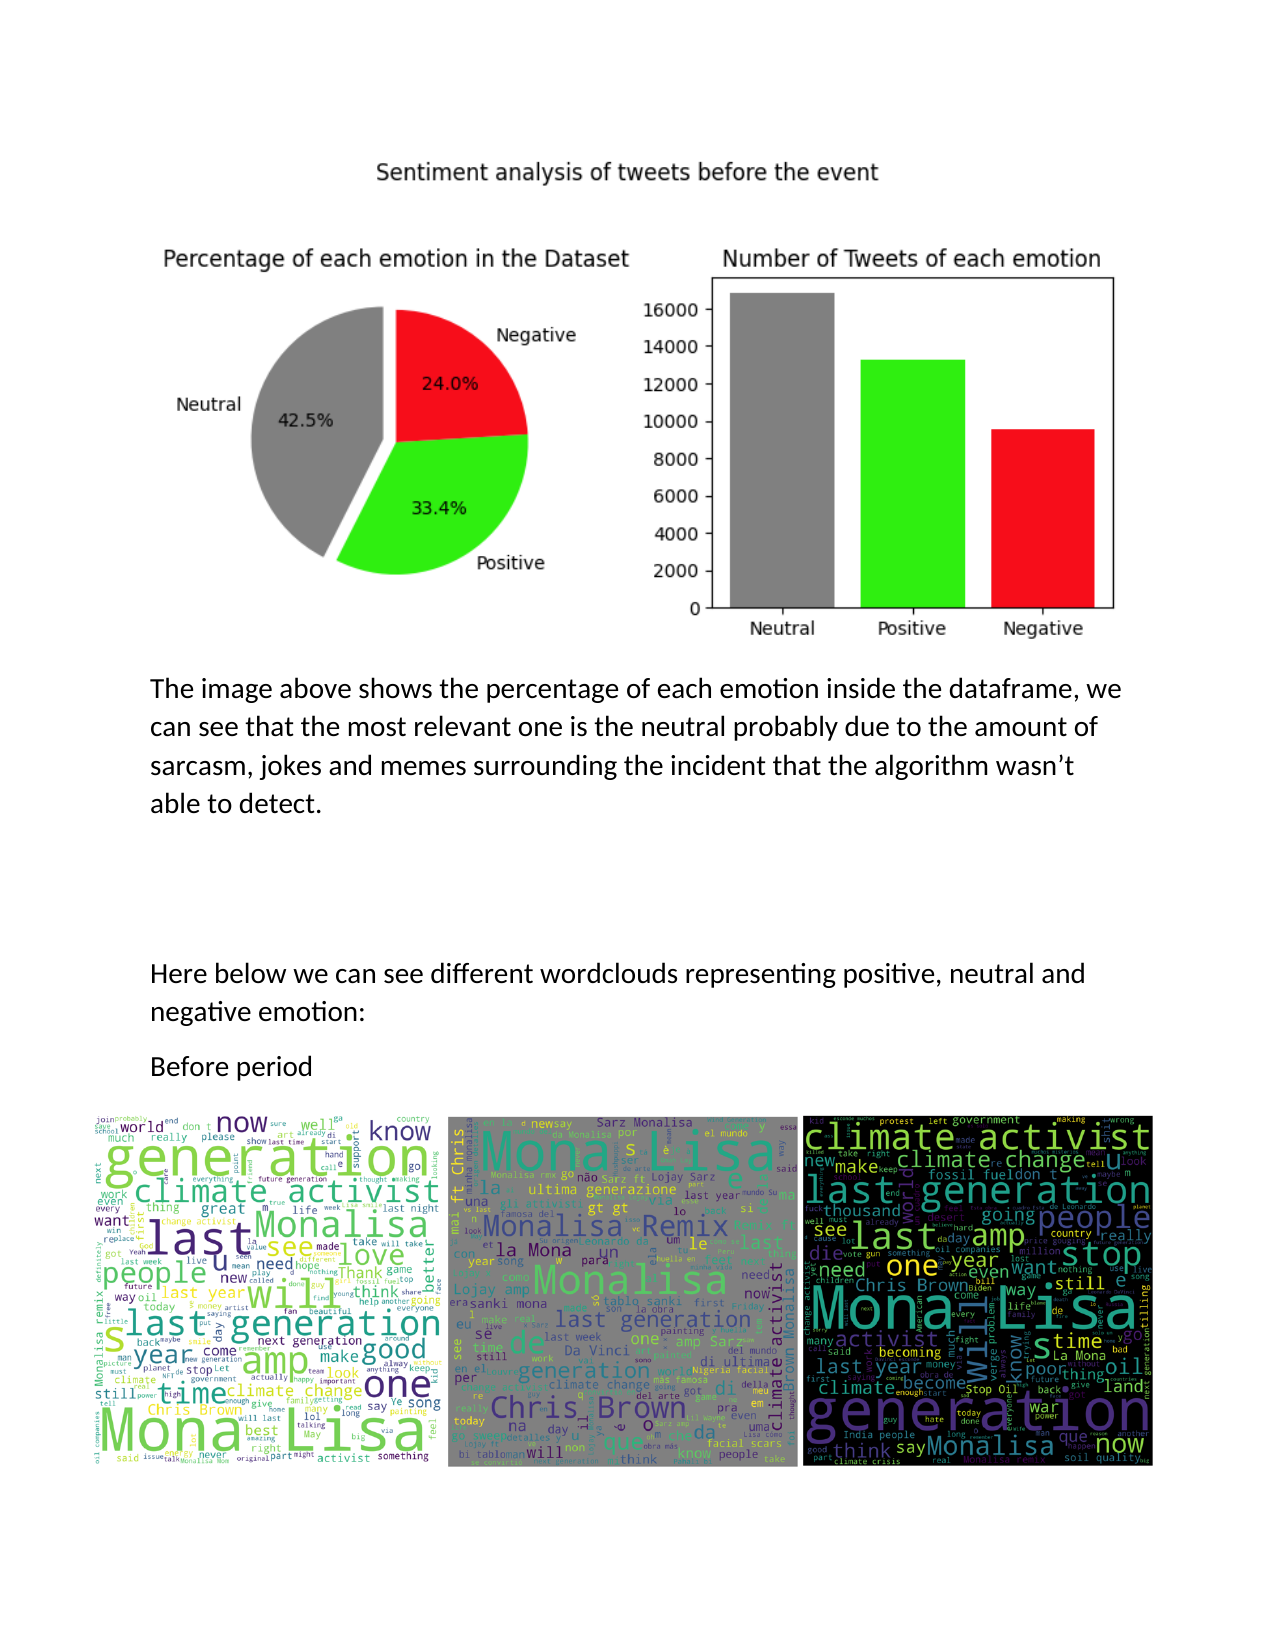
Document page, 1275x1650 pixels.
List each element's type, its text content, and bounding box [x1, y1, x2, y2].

picture [150, 150, 1125, 652]
text Here below we can see different wordclouds representing positive, neutral and negative emotion: [150, 955, 1125, 1029]
picture [90, 1112, 1156, 1470]
text The image above shows the percentage of each emotion inside the dataframe, we can see that the most relevant one is the neutral probably due to the amount of sarcasm, jokes and memes surrounding the incident that the algorithm wasn’t able to detect. [150, 670, 1125, 821]
text Before period [150, 1048, 1125, 1084]
